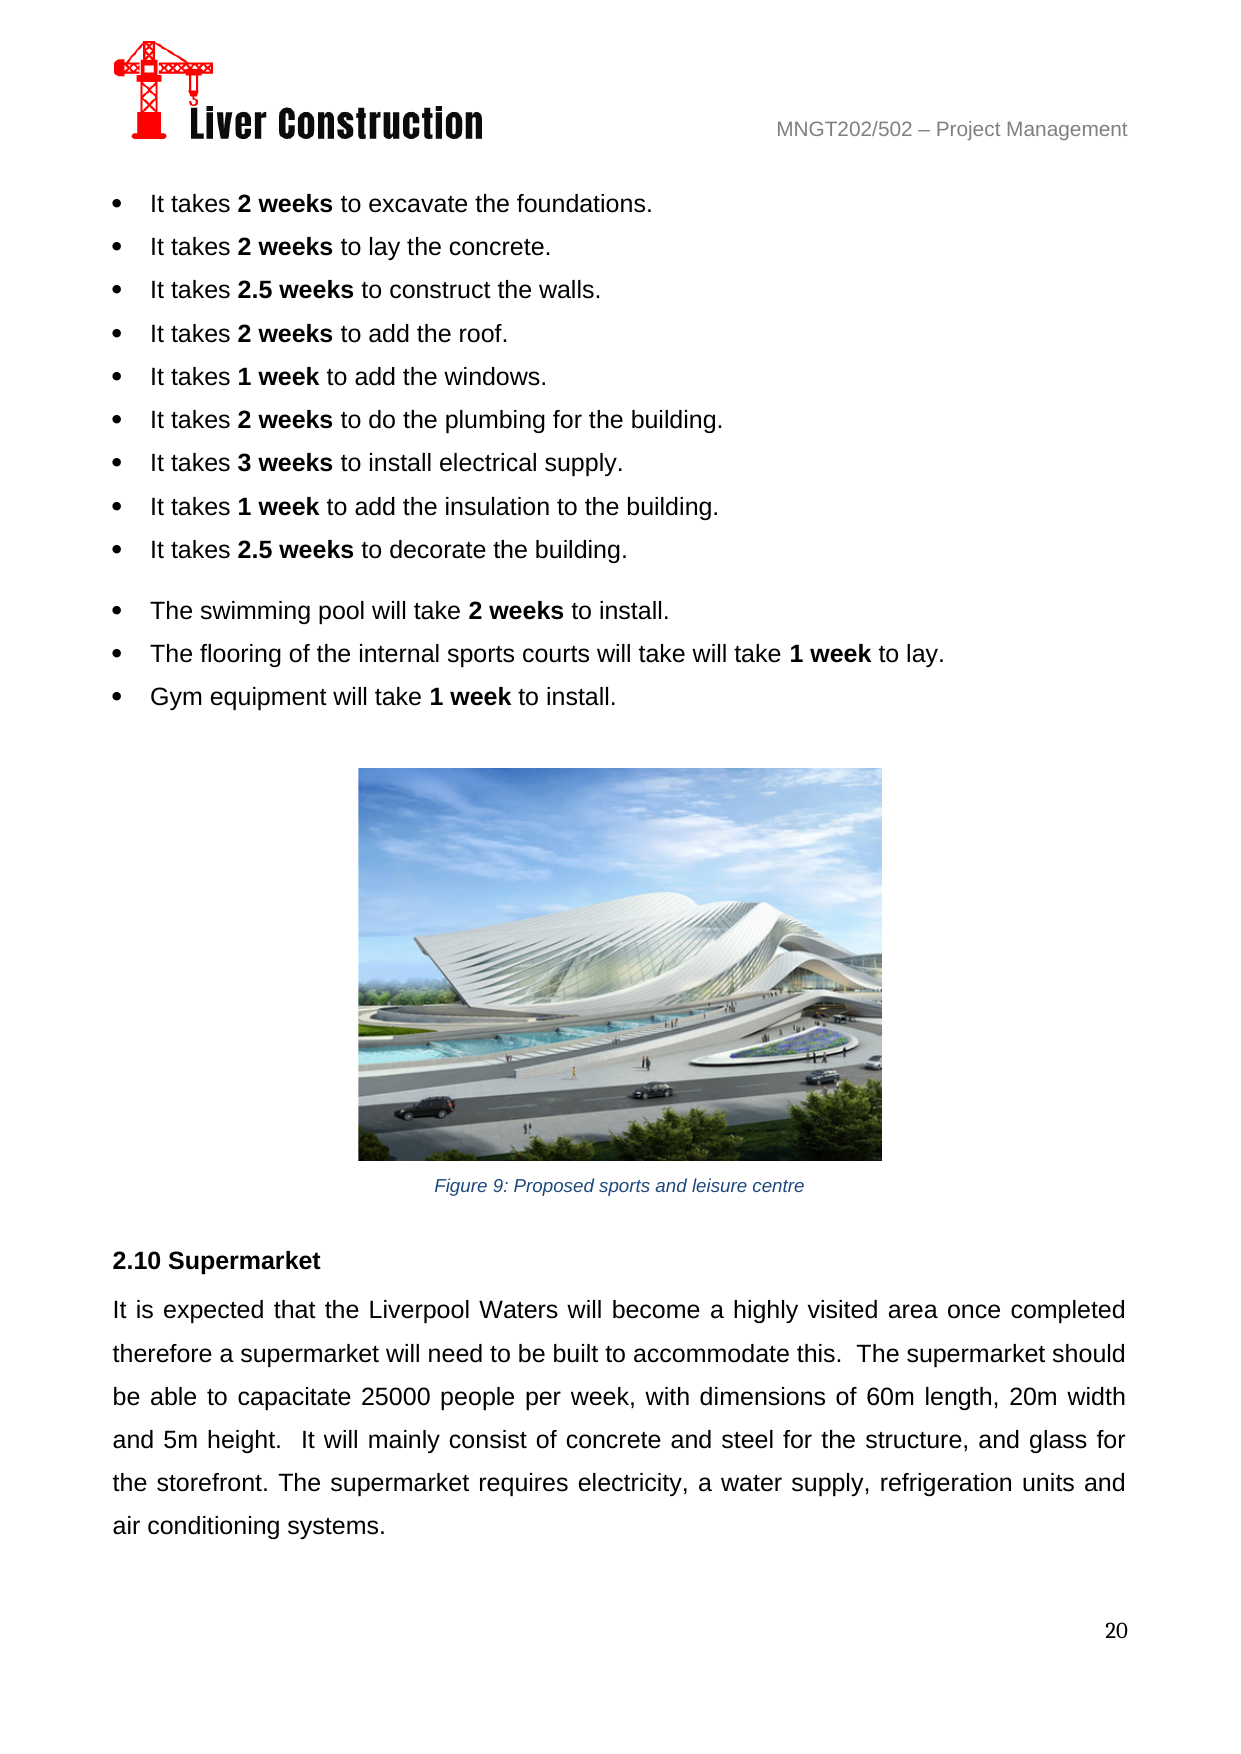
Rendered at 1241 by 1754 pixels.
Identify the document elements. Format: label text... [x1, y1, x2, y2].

list It takes 3 weeks to install electrical supply. [112, 448, 1128, 477]
list It takes 2 weeks to excavate the foundations. [112, 189, 1128, 218]
list Gym equipment will take 1 week to install. [112, 682, 1128, 711]
text Figure 9: Proposed sports and leisure centre [112, 1175, 1128, 1197]
list It takes 2.5 weeks to decorate the building. [112, 535, 1128, 563]
subtitle 2.10 Supermarket [112, 1246, 1128, 1275]
list It takes 1 week to add the windows. [112, 362, 1128, 391]
list The flooring of the internal sports courts will take will take 1 week to lay. [112, 639, 1128, 668]
text It is expected that the Liverpool Waters will become a highly visited area once completed therefore a supermarket will need to be built to accommodate this. The supermarket should be able to capacitate 25000 people per week, with dimensions of 60m length, 20m width and 5m height. It will mainly consist of concrete and steel for the structure, and glass for the storefront. The supermarket requires electricity, a water supply, refrigeration units and air conditioning systems. [112, 1296, 1128, 1478]
list It takes 2 weeks to add the roof. [112, 318, 1128, 347]
list It takes 1 week to add the insulation to the building. [112, 491, 1128, 520]
list It takes 2 weeks to do the plumbing for the building. [112, 405, 1128, 434]
picture [112, 31, 489, 149]
list It takes 2 weeks to lay the concrete. [112, 232, 1128, 261]
picture [358, 768, 882, 1161]
text It is expected that the Liverpool Waters will become a highly visited area once completed therefore a supermarket will need to be built to accommodate this. The supermarket should be able to capacitate 25000 people per week, with dimensions of 60m length, 20m width and 5m height. It will mainly consist of concrete and steel for the structure, and glass for the storefront. The supermarket requires electricity, a water supply, refrigeration units and air conditioning systems. [112, 1479, 1128, 1540]
list The swimming pool will take 2 weeks to install. [112, 596, 1128, 625]
list It takes 2.5 weeks to construct the walls. [112, 275, 1128, 304]
